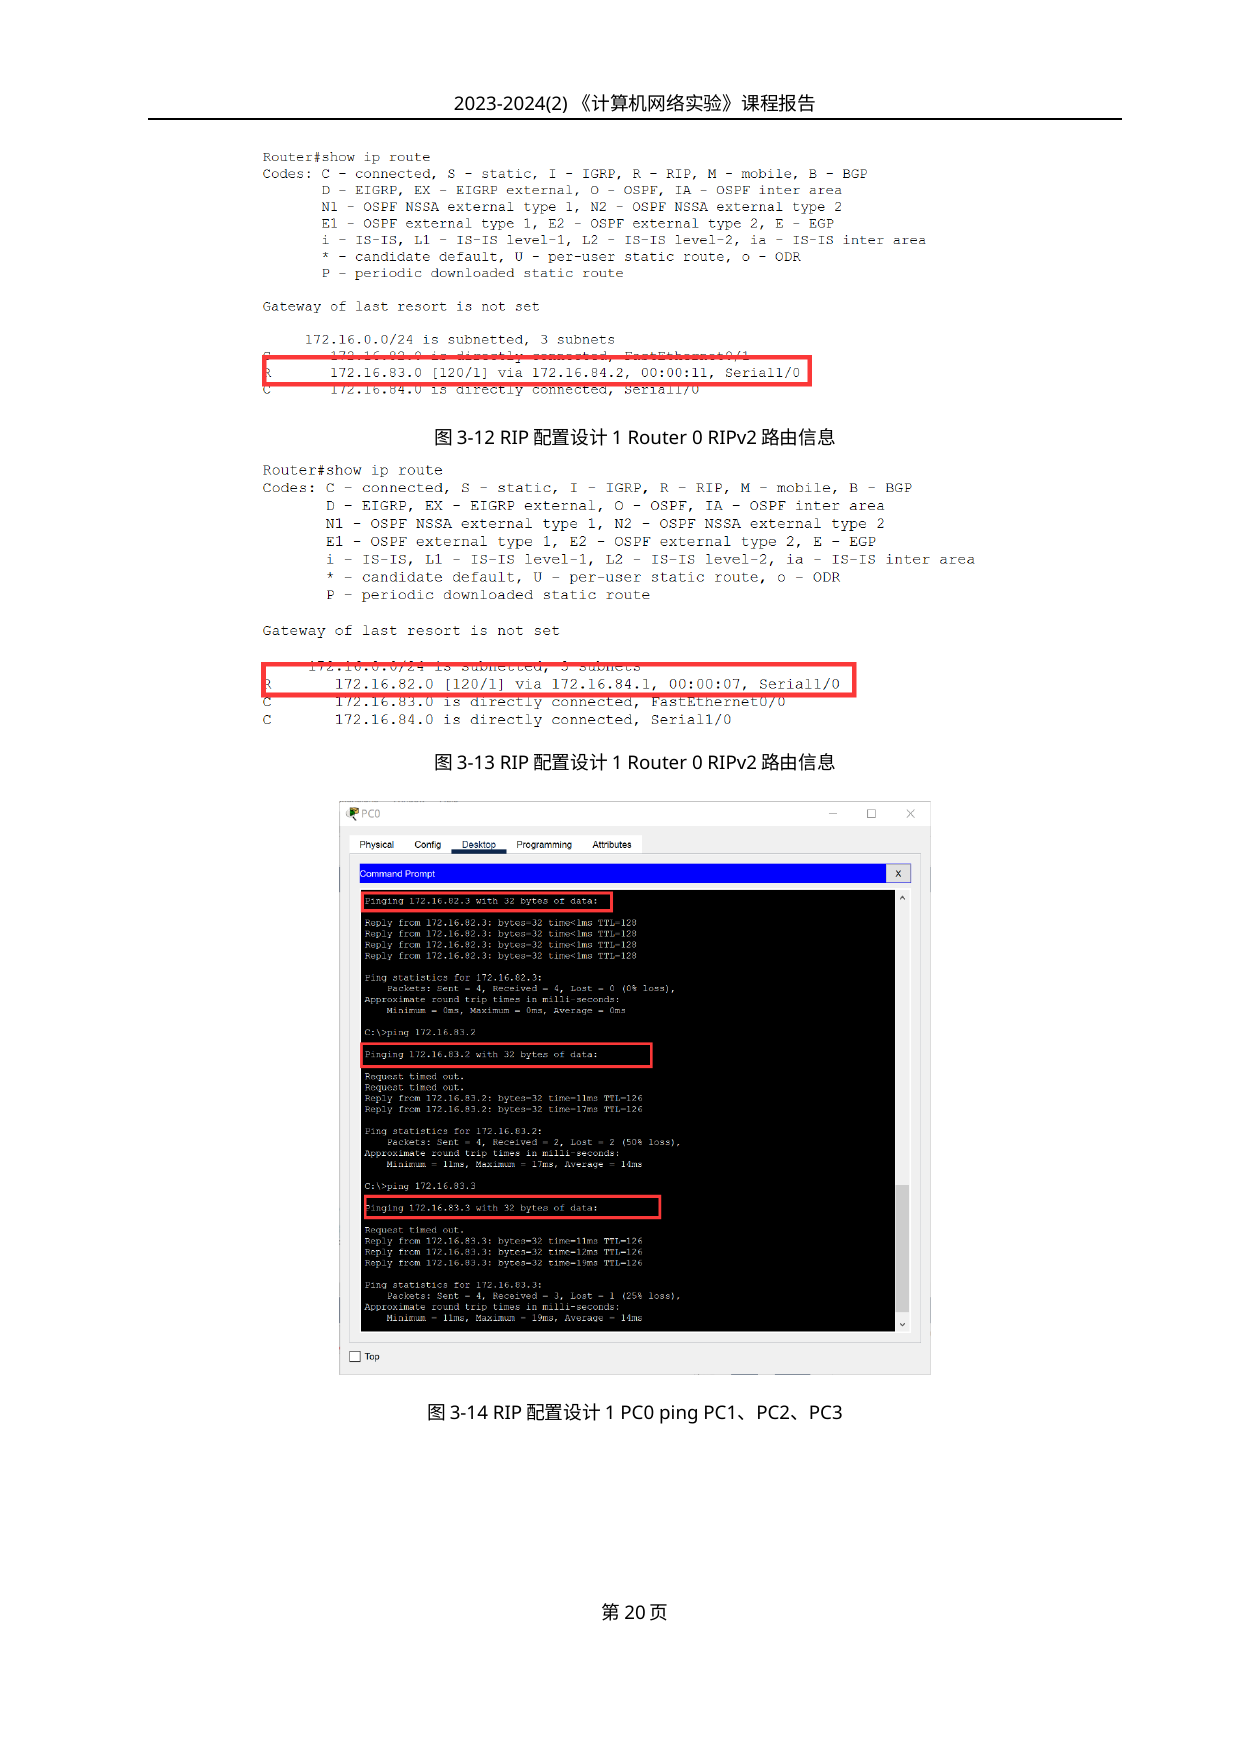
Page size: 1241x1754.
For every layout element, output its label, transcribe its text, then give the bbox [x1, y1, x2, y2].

picture [260, 460, 980, 730]
picture [339, 801, 931, 1375]
picture [259, 142, 981, 404]
